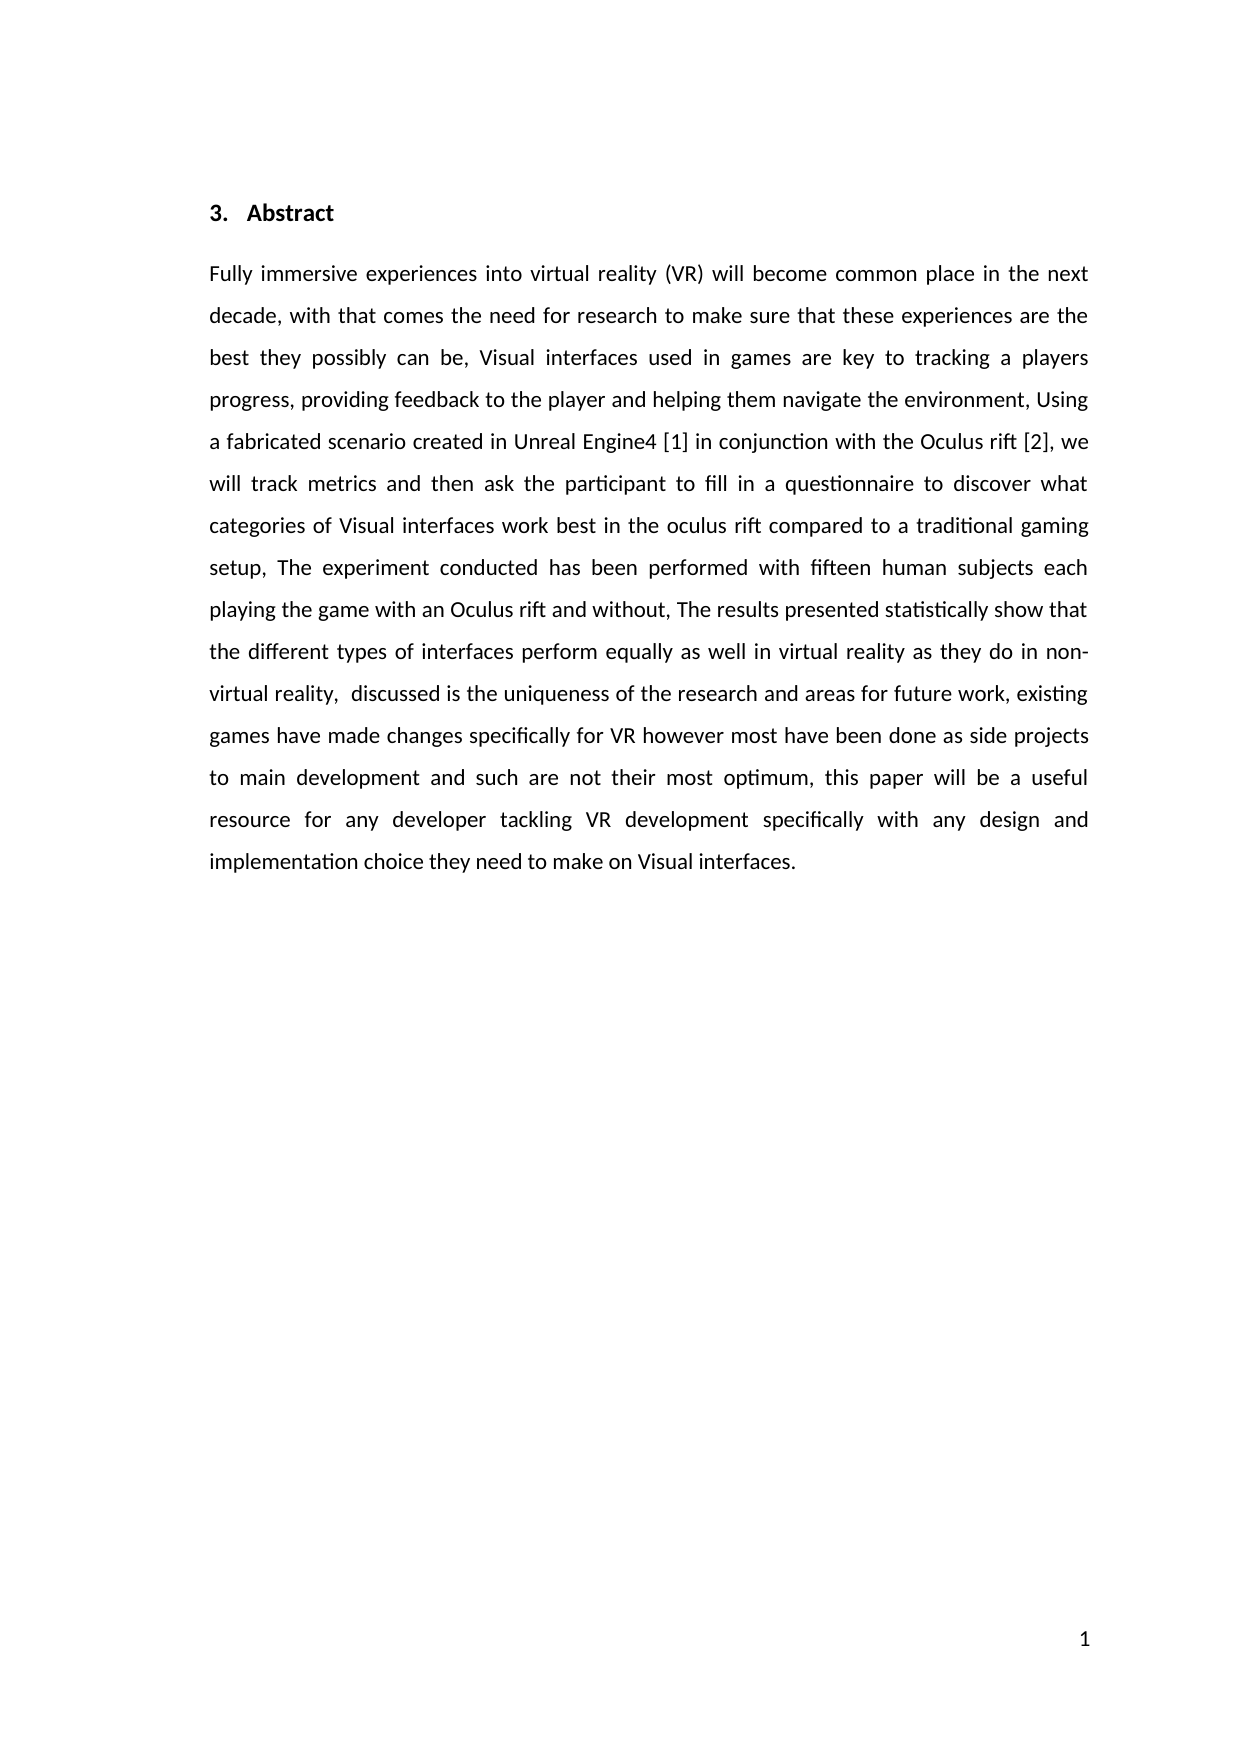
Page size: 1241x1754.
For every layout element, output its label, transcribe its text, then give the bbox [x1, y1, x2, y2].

text Fully immersive experiences into virtual reality (VR) will become common place in the next decade, with that comes the need for research to make sure that these experiences are the best they possibly can be, Visual interfaces used in games are key to tracking a players progress, providing feedback to the player and helping them navigate the environment, Using a fabricated scenario created in Unreal Engine4 [1] in conjunction with the Oculus rift [2], we will track metrics and then ask the participant to fill in a questionnaire to discover what categories of Visual interfaces work best in the oculus rift compared to a traditional gaming setup, The experiment conducted has been performed with fifteen human subjects each playing the game with an Oculus rift and without, The results presented statistically show that the different types of interfaces perform equally as well in virtual reality as they do in non-virtual reality, discussed is the uniqueness of the research and areas for future work, existing games have made changes specifically for VR however most have been done as side projects to main development and such are not their most optimum, this paper will be a useful resource for any developer tackling VR development specifically with any design and implementation choice they need to make on Visual interfaces. [209, 259, 1090, 875]
subtitle Abstract [209, 197, 1090, 227]
